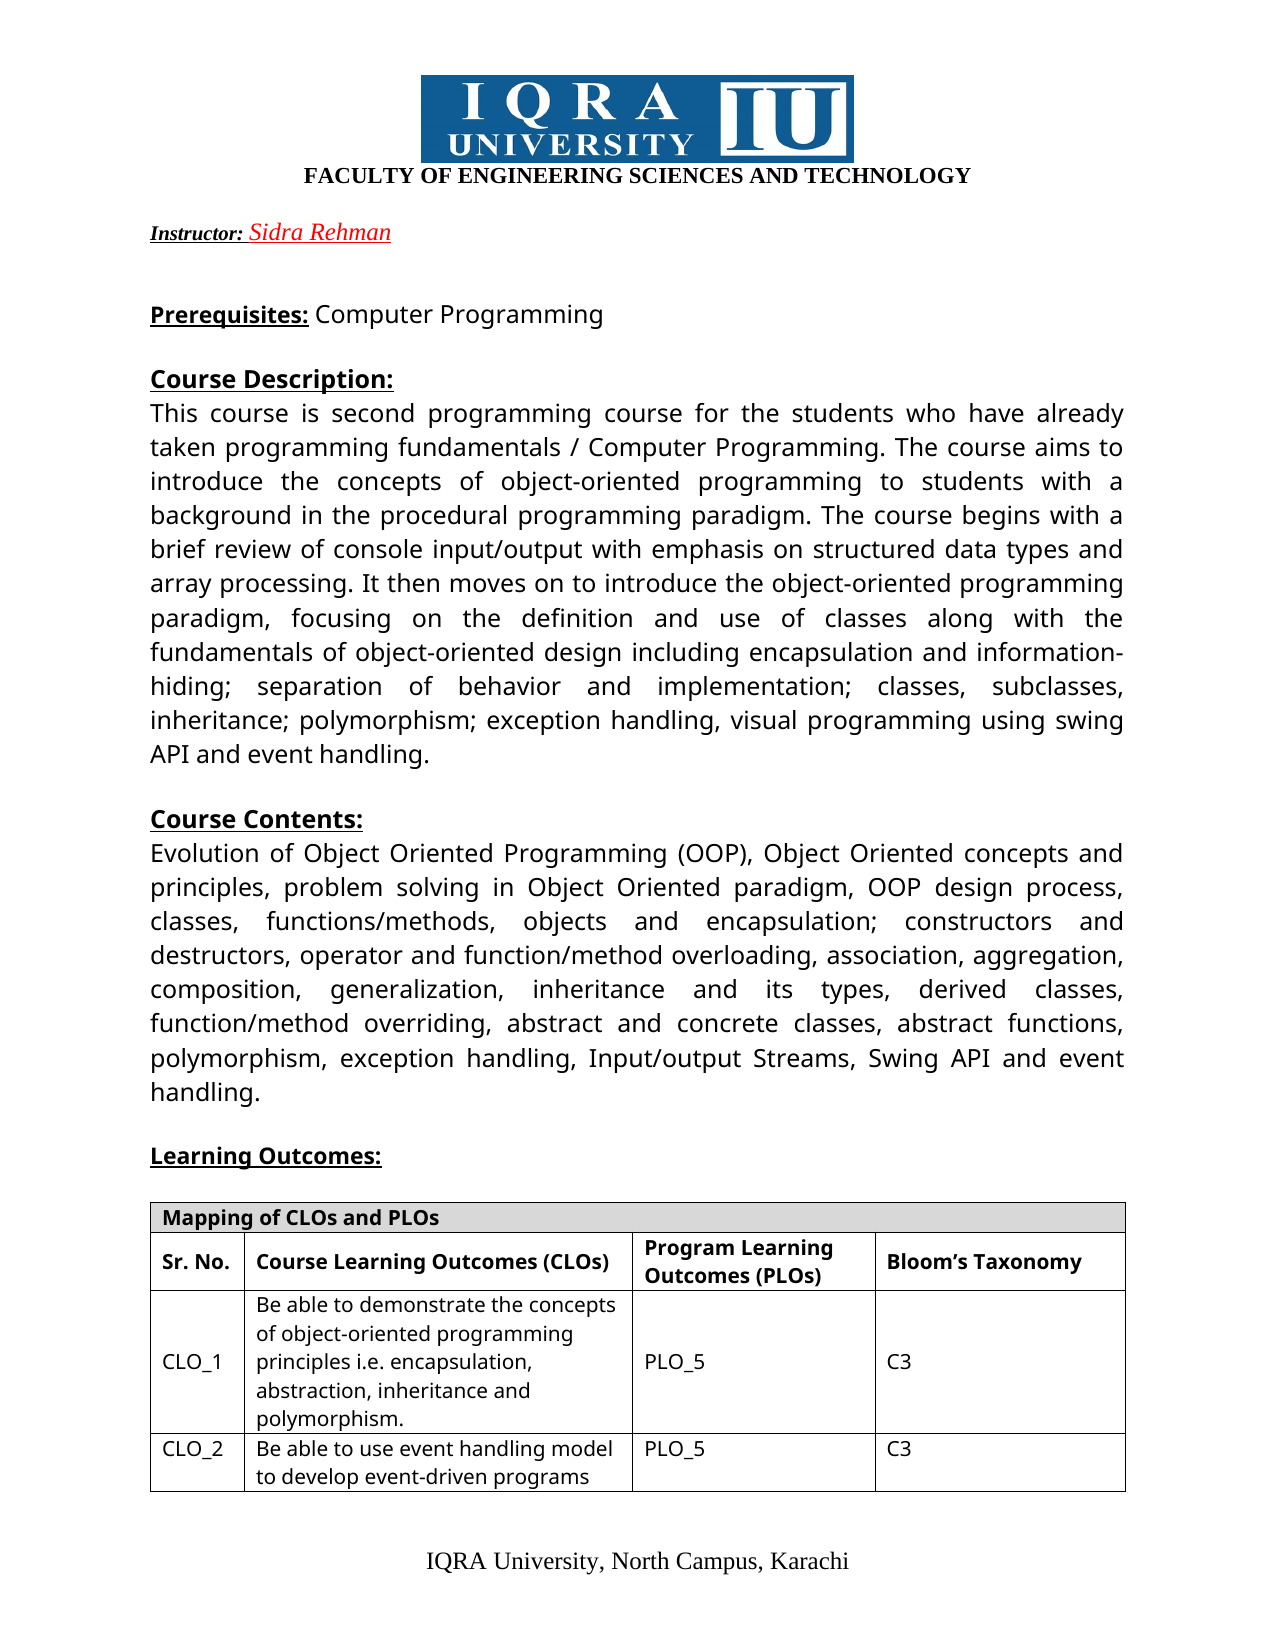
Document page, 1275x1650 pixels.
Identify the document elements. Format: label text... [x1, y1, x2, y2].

table_cell C3 [876, 1291, 1125, 1433]
text Prerequisites: Computer Programming [150, 296, 1125, 331]
text Course Description: [150, 362, 1125, 396]
table_cell PLO_5 [633, 1434, 875, 1491]
table_cell Be able to use event handling model to develop event-driven programs that respond to user events. [245, 1434, 632, 1491]
table_header Mapping of CLOs and PLOs [151, 1203, 1125, 1232]
table_cell C3 [876, 1434, 1125, 1491]
table_cell Be able to demonstrate the concepts of object-oriented programming principles i.e. encapsulation, abstraction, inheritance and polymorphism. [245, 1291, 632, 1433]
text Learning Outcomes: [150, 1139, 1125, 1171]
table_cell Course Learning Outcomes (CLOs) [245, 1233, 632, 1289]
text Course Contents: [150, 802, 1125, 836]
table_cell Sr. No. [151, 1233, 244, 1289]
text This course is second programming course for the students who have already taken programming fundamentals / Computer Programming. The course aims to introduce the concepts of object-oriented programming to students with a background in the procedural programming paradigm. The course begins with a brief review of console input/output with emphasis on structured data types and array processing. It then moves on to introduce the object-oriented programming paradigm, focusing on the definition and use of classes along with the fundamentals of object-oriented design including encapsulation and information-hiding; separation of behavior and implementation; classes, subclasses, inheritance; polymorphism; exception handling, visual programming using swing API and event handling. [150, 396, 1125, 771]
table_cell CLO_1 [151, 1291, 244, 1433]
table_cell Program Learning Outcomes (PLOs) [633, 1233, 875, 1289]
table_cell Bloom’s Taxonomy [876, 1233, 1125, 1289]
table_cell CLO_2 [151, 1434, 244, 1491]
picture [421, 75, 854, 163]
subtitle Instructor: Sidra Rehman [150, 217, 1125, 246]
table_cell PLO_5 [633, 1291, 875, 1433]
text Evolution of Object Oriented Programming (OOP), Object Oriented concepts and principles, problem solving in Object Oriented paradigm, OOP design process, classes, functions/methods, objects and encapsulation; constructors and destructors, operator and function/method overloading, association, aggregation, composition, generalization, inheritance and its types, derived classes, function/method overriding, abstract and concrete classes, abstract functions, polymorphism, exception handling, Input/output Streams, Swing API and event handling. [150, 836, 1125, 1108]
